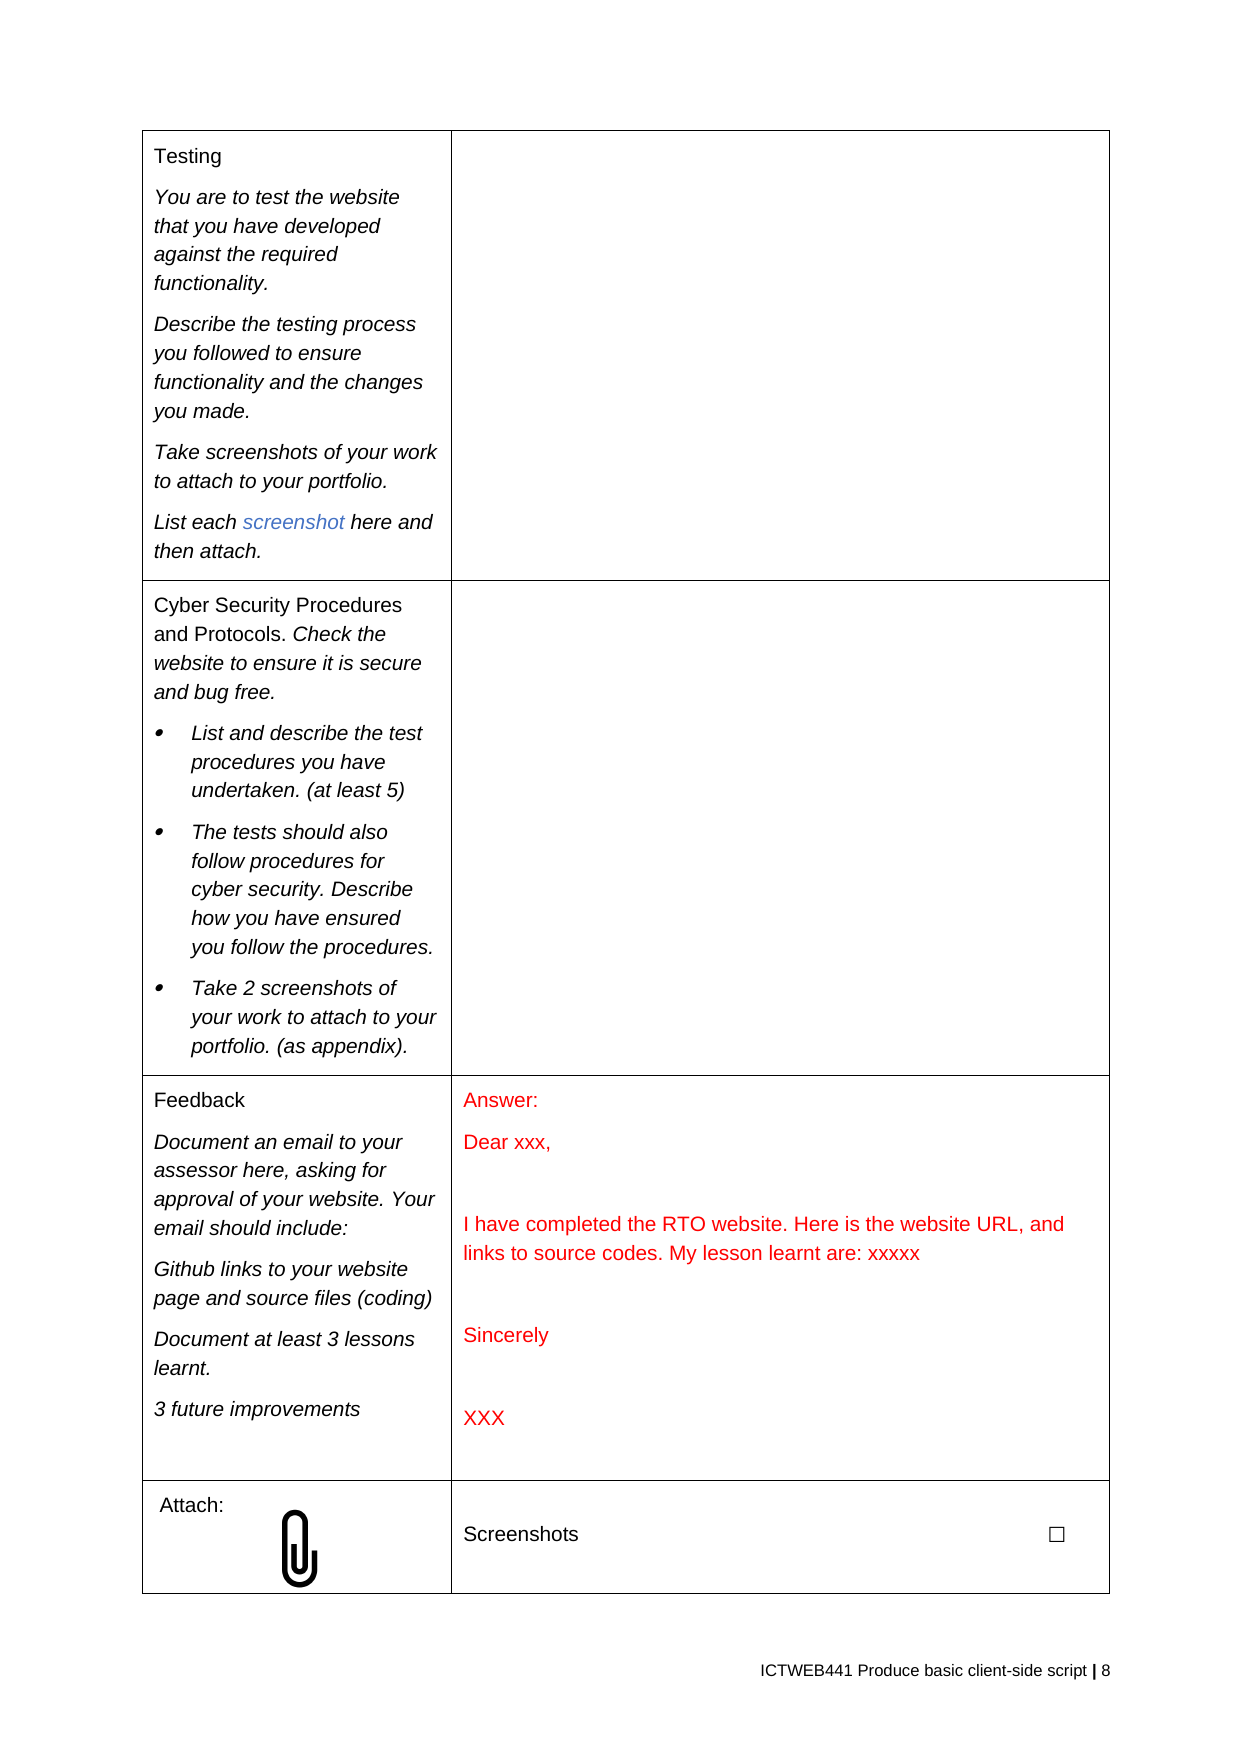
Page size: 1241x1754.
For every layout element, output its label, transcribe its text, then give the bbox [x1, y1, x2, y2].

table_cell Attach: [143, 1481, 451, 1593]
table_cell [452, 131, 1109, 580]
table_cell Testing You are to test the website that you have developed against the required functionality. Describe the testing process you followed to ensure functionality and the changes you made. Take screenshots of your work to attach to your portfolio. List each screenshot here and then attach. [143, 131, 451, 580]
table_cell Screenshots [452, 1481, 1004, 1593]
table_cell Answer: Dear xxx, I have completed the RTO website. Here is the website URL, and links to source codes. My lesson learnt are: xxxxx Sincerely XXX [452, 1076, 1109, 1479]
table_cell Cyber Security Procedures and Protocols. Check the website to ensure it is secure and bug free. List and describe the test procedures you have undertaken. (at least 5) The tests should also follow procedures for cyber security. Describe how you have ensured you follow the procedures. Take 2 screenshots of your work to attach to your portfolio. (as appendix). [143, 581, 451, 1075]
table_cell Feedback Document an email to your assessor here, asking for approval of your website. Your email should include: Github links to your website page and source files (coding) Document at least 3 lessons learnt. 3 future improvements [143, 1076, 451, 1479]
table_cell [452, 581, 1109, 1075]
picture [255, 1504, 344, 1593]
